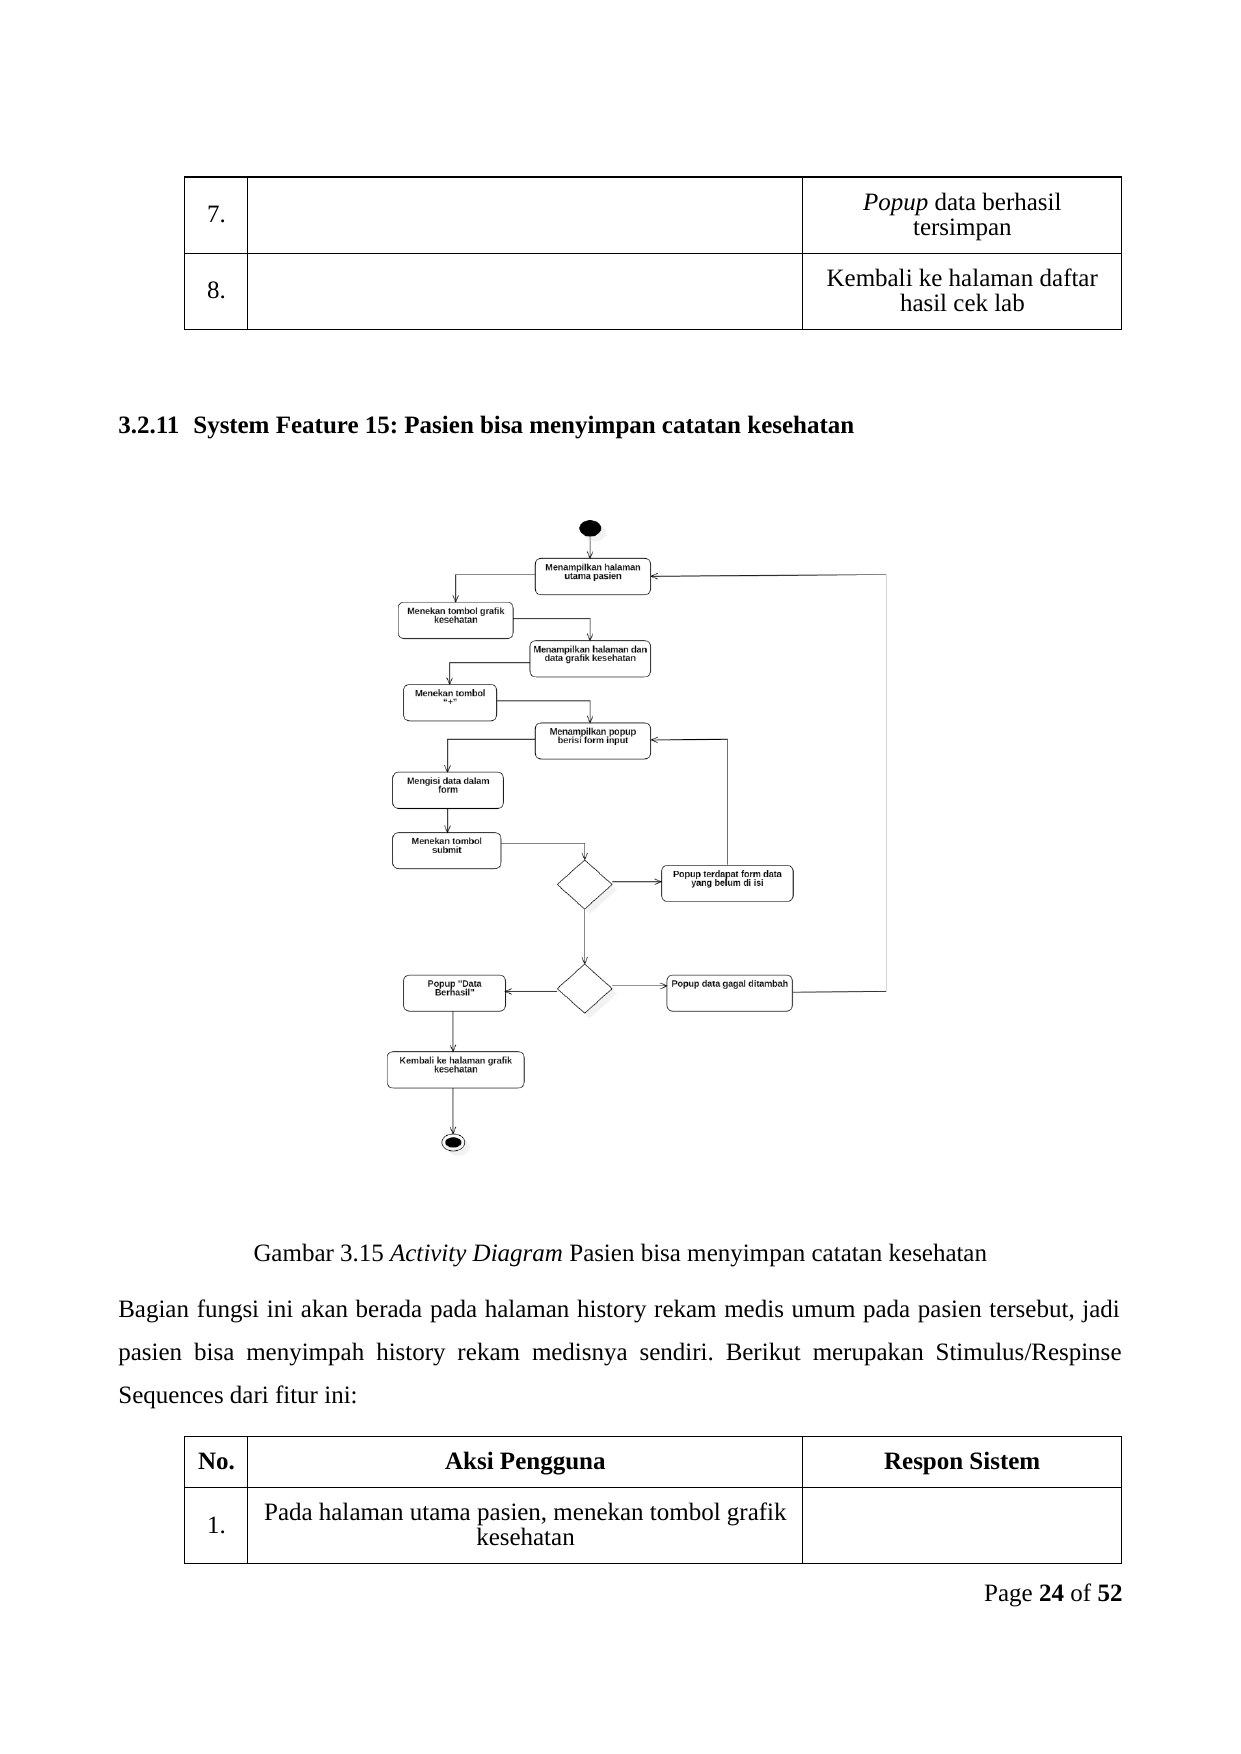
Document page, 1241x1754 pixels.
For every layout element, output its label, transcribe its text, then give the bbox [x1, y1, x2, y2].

table_cell 7. [185, 178, 247, 252]
table_cell [248, 178, 802, 252]
table_cell 1. [185, 1488, 247, 1563]
table_header No. [185, 1437, 247, 1487]
table_header Aksi Pengguna [248, 1437, 802, 1487]
table_cell Kembali ke halaman daftar hasil cek lab [803, 254, 1121, 328]
table_cell [248, 254, 802, 328]
picture [353, 507, 887, 1171]
text Bagian fungsi ini akan berada pada halaman history rekam medis umum pada pasien tersebut, jadi pasien bisa menyimpah history rekam medisnya sendiri. Berikut merupakan Stimulus/Respinse Sequences dari fitur ini: [118, 1294, 1122, 1409]
table_cell [803, 1488, 1121, 1563]
table_cell Pada halaman utama pasien, menekan tombol grafik kesehatan [248, 1488, 802, 1563]
subtitle System Feature 15: Pasien bisa menyimpan catatan kesehatan [118, 410, 1122, 439]
table_cell 8. [185, 254, 247, 328]
table_header Respon Sistem [803, 1437, 1121, 1487]
table_cell Popup data berhasil tersimpan [803, 178, 1121, 252]
text Gambar 3.15 Activity Diagram Pasien bisa menyimpan catatan kesehatan [118, 1238, 1122, 1267]
